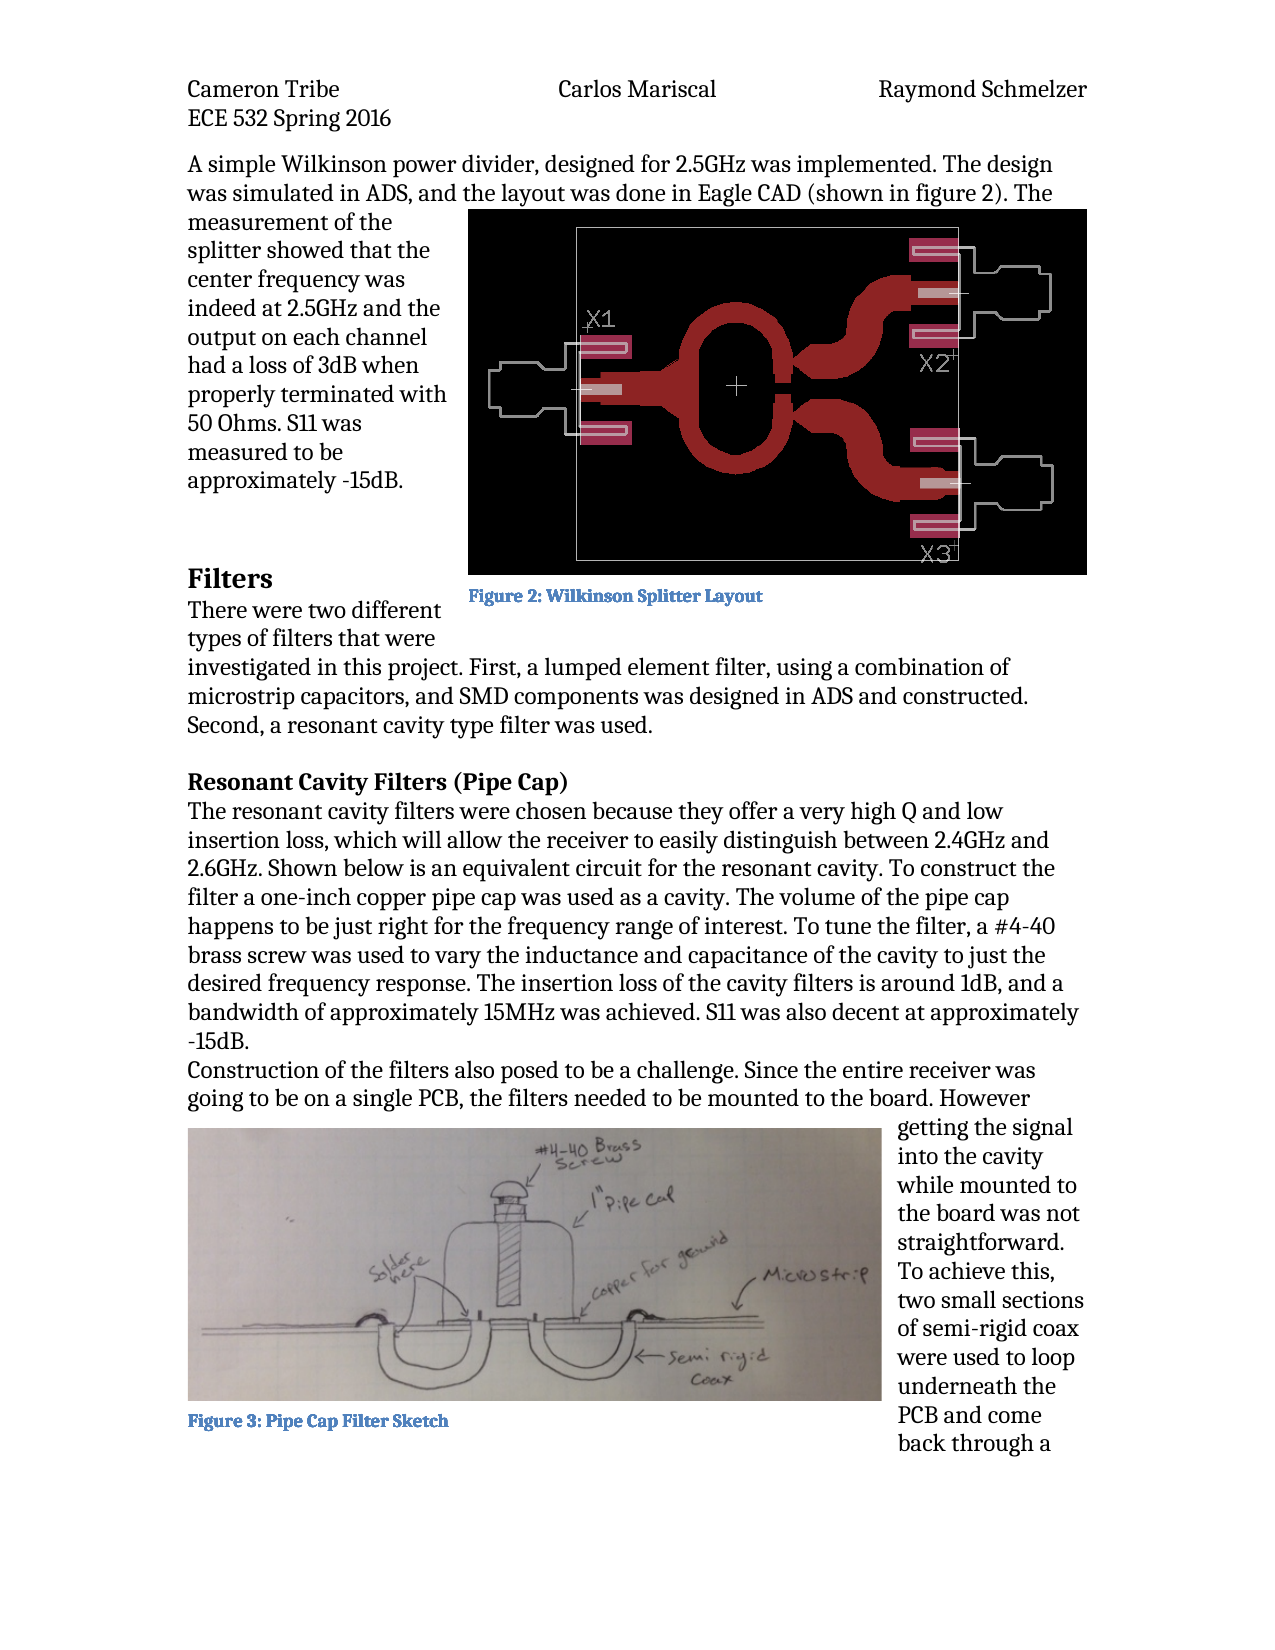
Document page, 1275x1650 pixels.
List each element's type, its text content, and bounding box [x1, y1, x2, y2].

text Resonant Cavity Filters (Pipe Cap) [187, 768, 1087, 797]
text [187, 1056, 1087, 1458]
text A simple Wilkinson power divider, designed for 2.5GHz was implemented. The design was simulated in ADS, and the layout was done in Eagle CAD (shown in figure 2). The measurement of the splitter showed that the center frequency was indeed at 2.5GHz and the output on each channel had a loss of 3dB when properly terminated with 50 Ohms. S11 was measured to be approximately -15dB. [187, 150, 1087, 495]
text The resonant cavity filters were chosen because they offer a very high Q and low insertion loss, which will allow the receiver to easily distinguish between 2.4GHz and 2.6GHz. Shown below is an equivalent circuit for the resonant cavity. To construct the filter a one-inch copper pipe cap was used as a cavity. The volume of the pipe cap happens to be just right for the frequency range of interest. To tune the filter, a #4-40 brass screw was used to vary the inductance and capacitance of the cavity to just the desired frequency response. The insertion loss of the cavity filters is around 1dB, and a bandwidth of approximately 15MHz was achieved. S11 was also decent at approximately -15dB. [187, 797, 1087, 1056]
picture [468, 209, 1087, 575]
text Filters [187, 562, 1087, 596]
text There were two different types of filters that were investigated in this project. First, a lumped element filter, using a combination of microstrip capacitors, and SMD components was designed in ADS and constructed. Second, a resonant cavity type filter was used. [187, 596, 1087, 739]
picture [187, 1128, 882, 1401]
